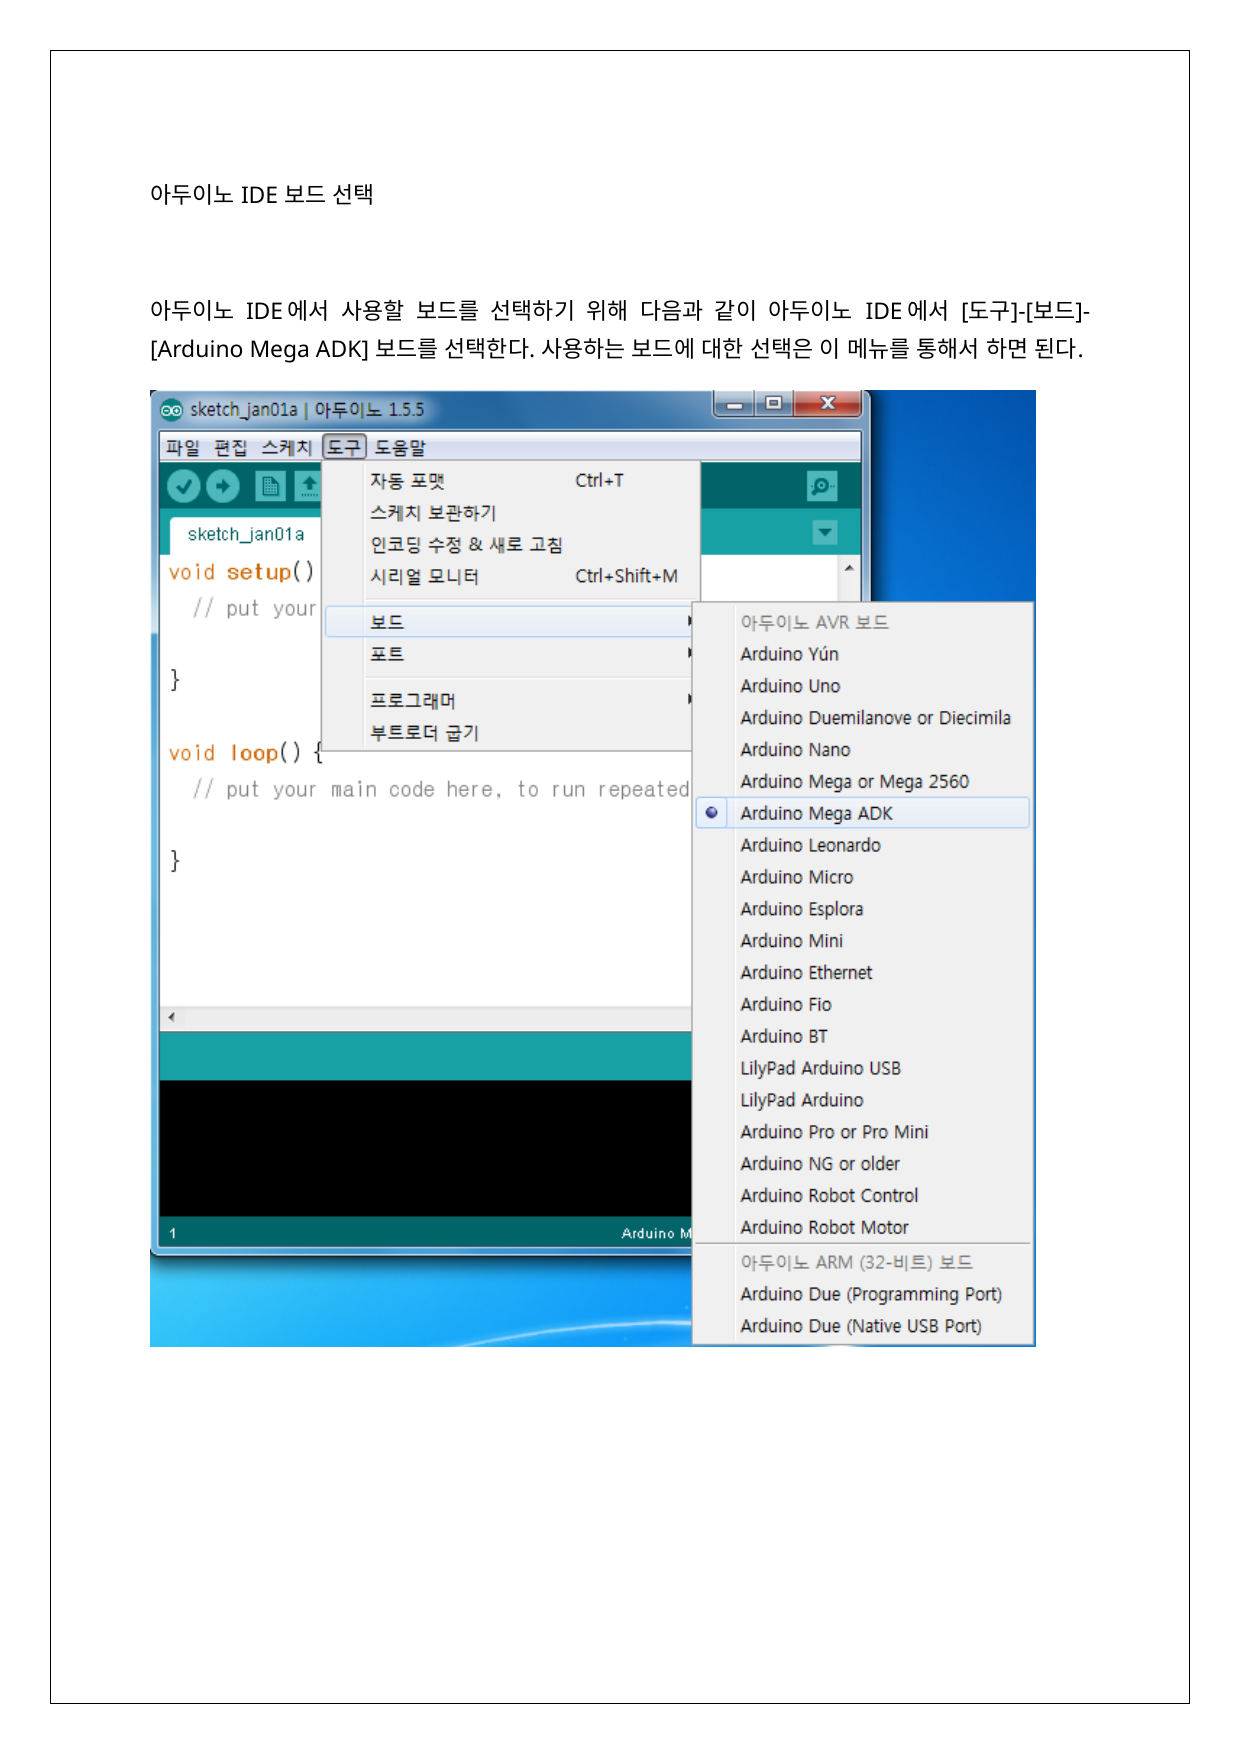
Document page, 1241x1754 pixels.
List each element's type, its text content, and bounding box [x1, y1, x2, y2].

text 아두이노 IDE 보드 선택 [150, 177, 1090, 210]
text 아두이노 IDE에서 사용할 보드를 선택하기 위해 다음과 같이 아두이노 IDE에서 [도구]-[보드]-[Arduino Mega ADK] 보드를 선택한다. 사용하는 보드에 대한 선택은 이 메뉴를 통해서 하면 된다. [150, 293, 1090, 364]
picture [150, 390, 1036, 1347]
